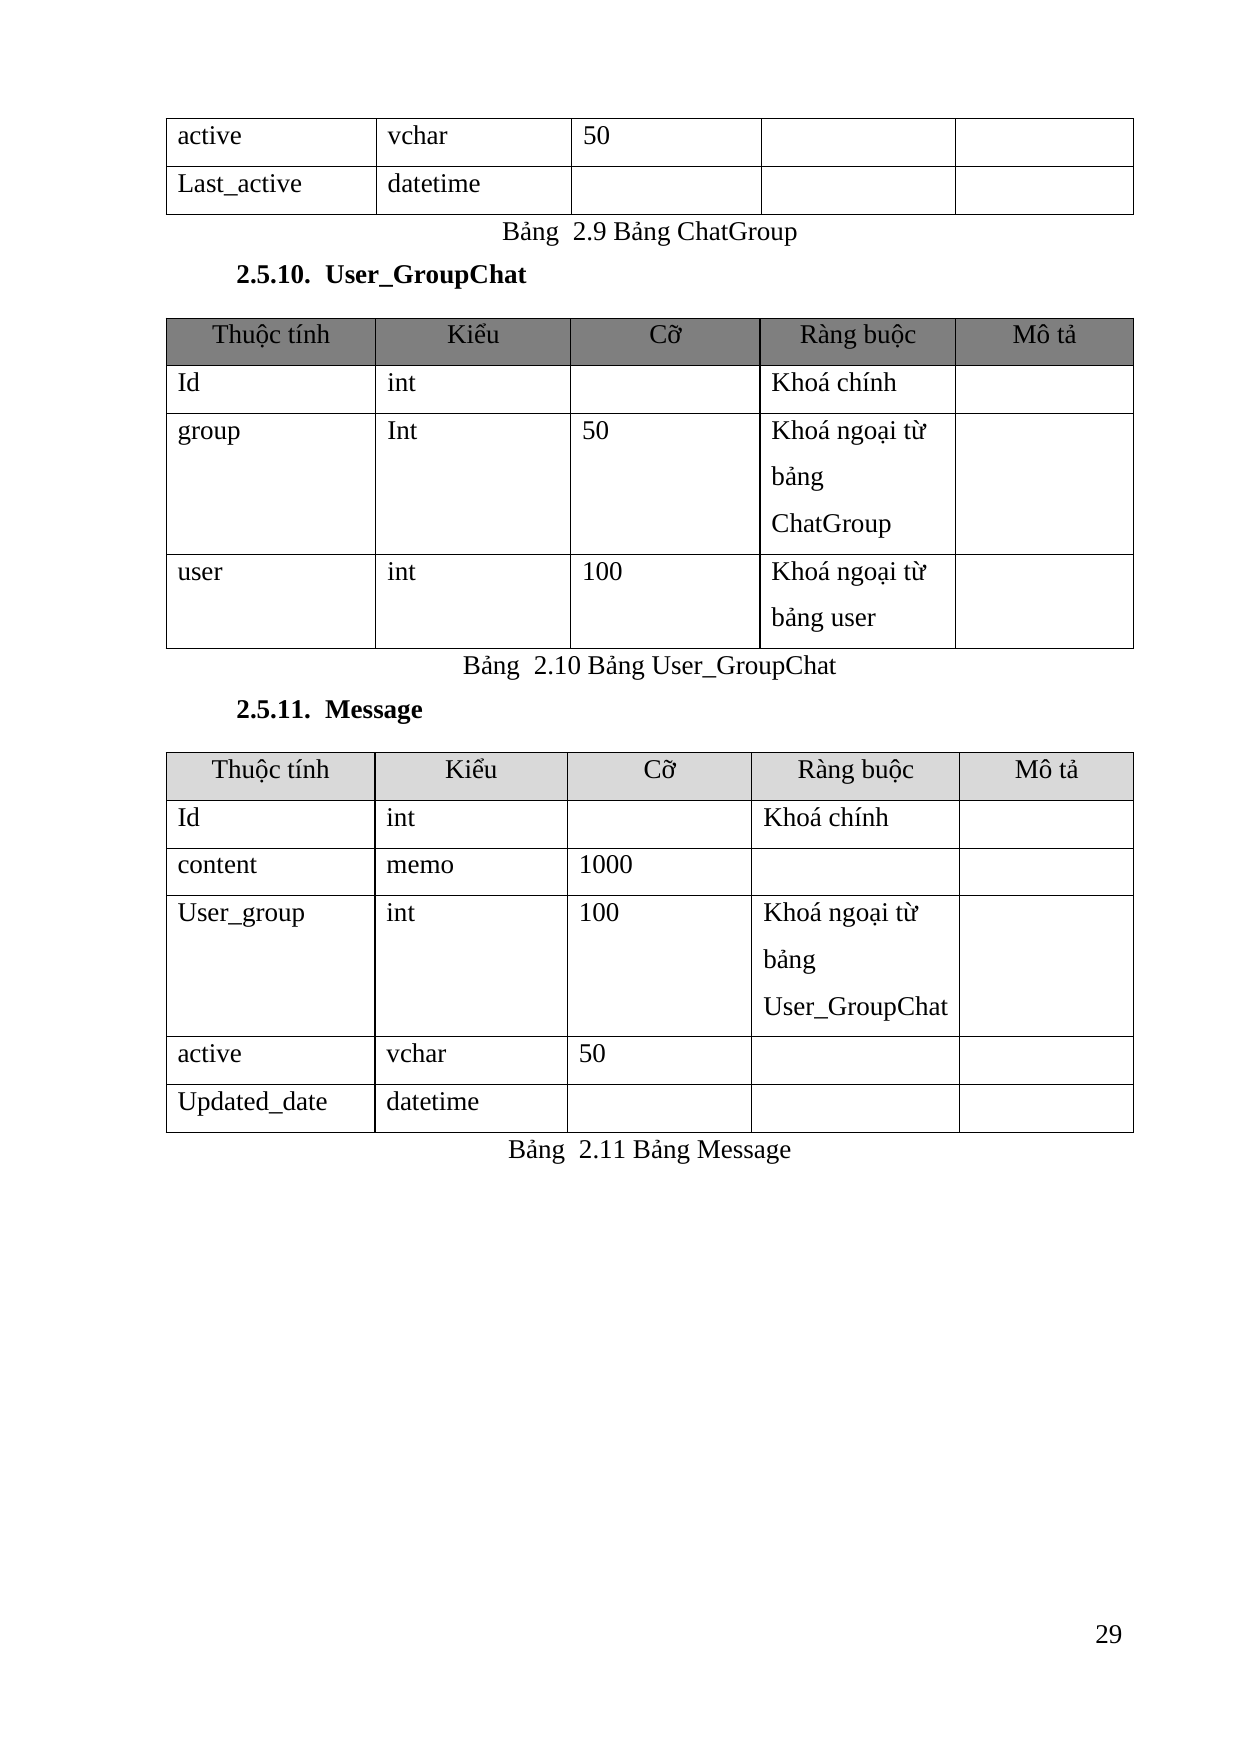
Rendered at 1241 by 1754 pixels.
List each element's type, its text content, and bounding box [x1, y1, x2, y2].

table_cell [571, 366, 759, 413]
table_cell Khoá ngoại từ bảng ChatGroup [761, 414, 955, 554]
subtitle Message [236, 693, 1122, 724]
table_cell 50 [572, 119, 761, 166]
table_header Ràng buộc [752, 753, 959, 800]
text Bảng 2.10 Bảng User_GroupChat [177, 649, 1122, 680]
table_cell datetime [377, 167, 571, 213]
table_cell [956, 555, 1133, 648]
table_cell Khoá chính [752, 801, 959, 847]
table_cell [572, 167, 761, 213]
table_cell int [376, 555, 570, 648]
table_cell 100 [571, 555, 759, 648]
table_cell [960, 1037, 1133, 1084]
table_cell 1000 [568, 849, 751, 895]
table_cell active [167, 119, 376, 166]
table_header Cỡ [571, 319, 759, 365]
table_cell vchar [376, 1037, 567, 1084]
table_header Ràng buộc [761, 319, 955, 365]
table_cell int [376, 366, 570, 413]
table_cell Khoá ngoại từ bảng User_GroupChat [752, 896, 959, 1036]
table_header Mô tả [956, 319, 1133, 365]
table_header Kiểu [376, 753, 567, 800]
table_cell [752, 1085, 959, 1132]
table_header Cỡ [568, 753, 751, 800]
table_cell [960, 849, 1133, 895]
table_cell content [167, 849, 374, 895]
table_cell [762, 167, 955, 213]
text Bảng 2.9 Bảng ChatGroup [177, 215, 1122, 246]
table_cell Updated_date [167, 1085, 374, 1132]
table_cell int [376, 896, 567, 1036]
subtitle User_GroupChat [236, 258, 1122, 289]
table_cell [568, 1085, 751, 1132]
table_cell Id [167, 366, 375, 413]
table_cell active [167, 1037, 374, 1084]
table_cell Int [376, 414, 570, 554]
table_cell [568, 801, 751, 847]
table_cell memo [376, 849, 567, 895]
table_cell [960, 896, 1133, 1036]
table_cell [762, 119, 955, 166]
table_cell Khoá ngoại từ bảng user [761, 555, 955, 648]
table_cell 100 [568, 896, 751, 1036]
table_cell vchar [377, 119, 571, 166]
table_header Thuộc tính [167, 319, 375, 365]
table_header Thuộc tính [167, 753, 374, 800]
table_header Kiểu [376, 319, 570, 365]
text Bảng 2.11 Bảng Message [177, 1133, 1122, 1164]
table_cell 50 [571, 414, 759, 554]
table_cell [960, 1085, 1133, 1132]
table_cell [956, 119, 1133, 166]
table_cell datetime [376, 1085, 567, 1132]
table_cell [960, 801, 1133, 847]
table_cell Last_active [167, 167, 376, 213]
table_cell [956, 366, 1133, 413]
table_cell [956, 167, 1133, 213]
table_cell [752, 1037, 959, 1084]
table_cell User_group [167, 896, 374, 1036]
table_cell group [167, 414, 375, 554]
table_cell 50 [568, 1037, 751, 1084]
table_cell [752, 849, 959, 895]
table_header Mô tả [960, 753, 1133, 800]
table_cell Khoá chính [761, 366, 955, 413]
table_cell int [376, 801, 567, 847]
table_cell [956, 414, 1133, 554]
table_cell Id [167, 801, 374, 847]
table_cell user [167, 555, 375, 648]
